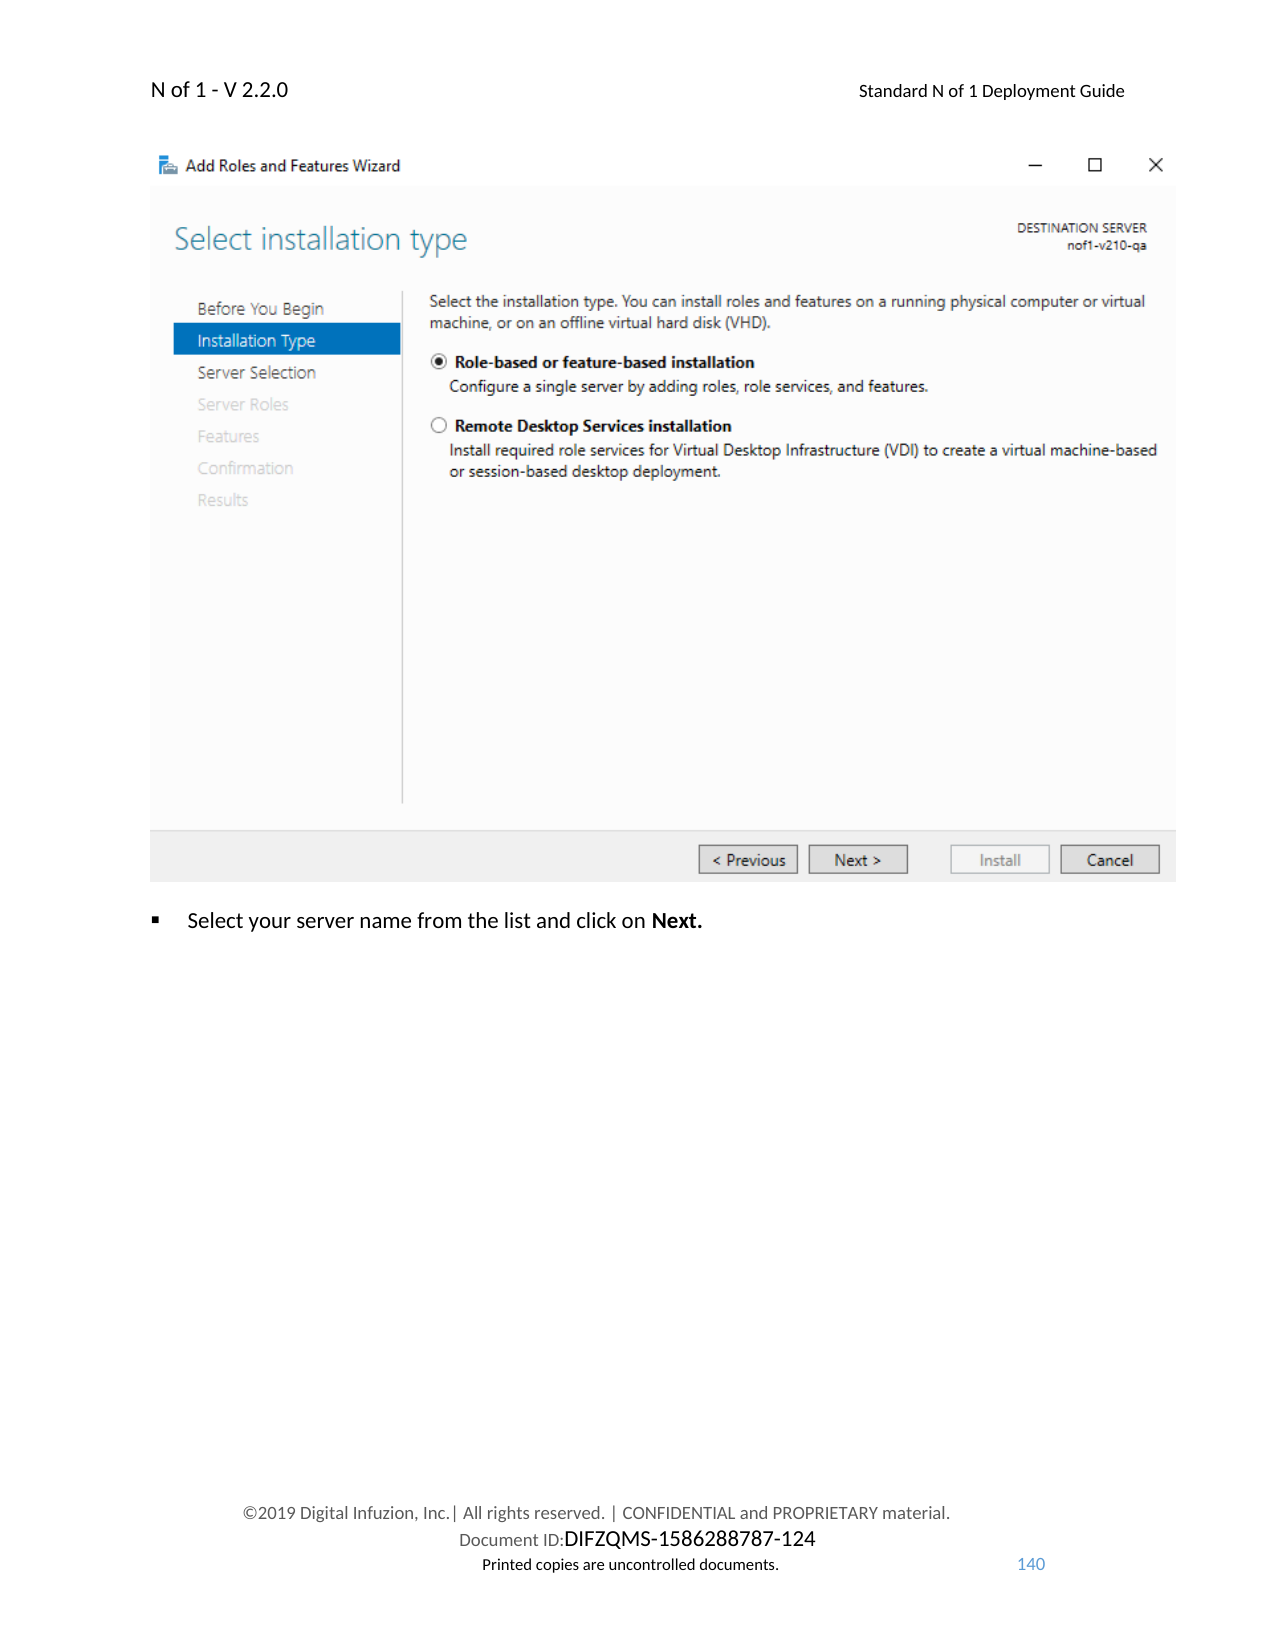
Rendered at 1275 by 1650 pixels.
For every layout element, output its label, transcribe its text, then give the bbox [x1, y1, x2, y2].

picture [150, 150, 1176, 882]
list Select your server name from the list and click on Next. [150, 907, 1125, 934]
